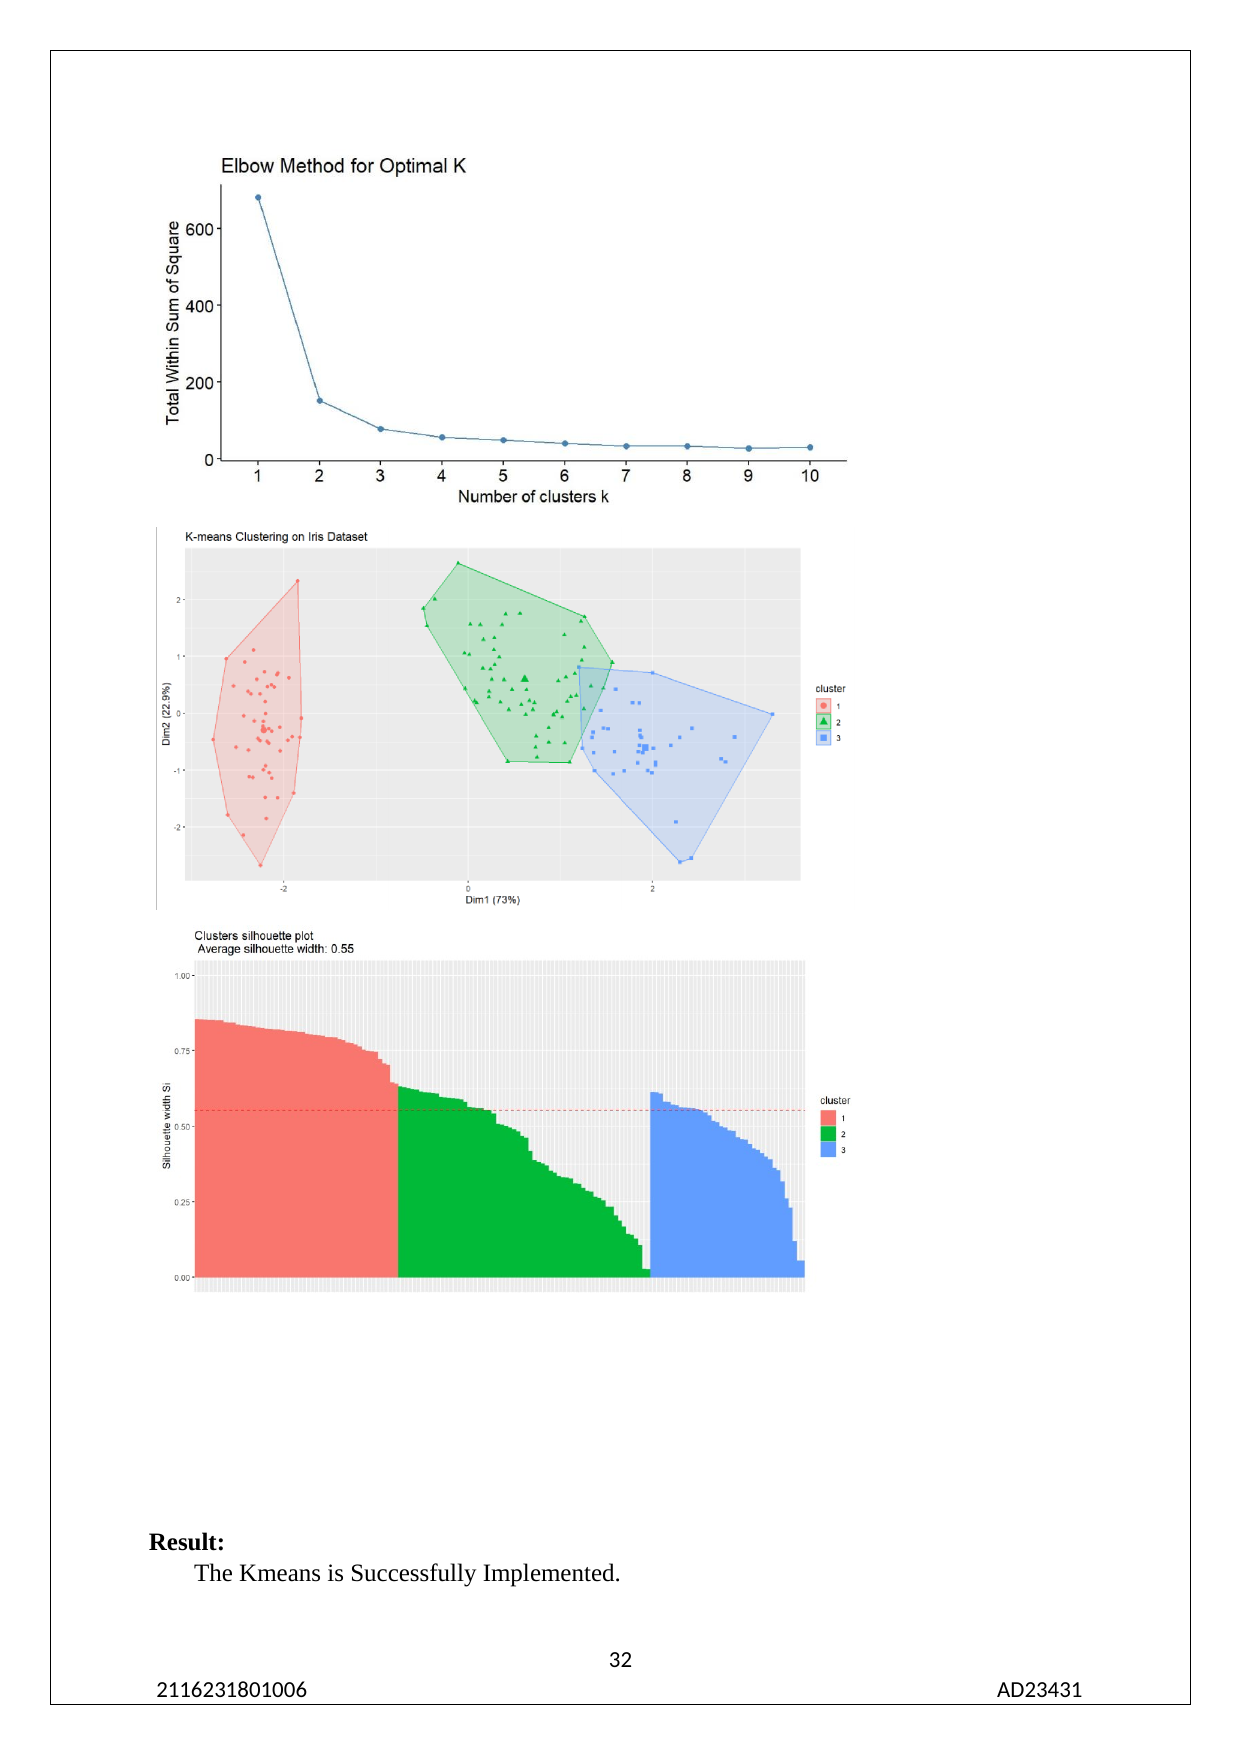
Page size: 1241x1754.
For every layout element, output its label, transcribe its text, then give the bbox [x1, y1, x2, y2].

text Result: [149, 1527, 1098, 1556]
text The Kmeans is Successfully Implemented. [150, 1558, 1098, 1587]
picture [157, 149, 855, 513]
picture [156, 526, 855, 910]
picture [157, 925, 860, 1312]
